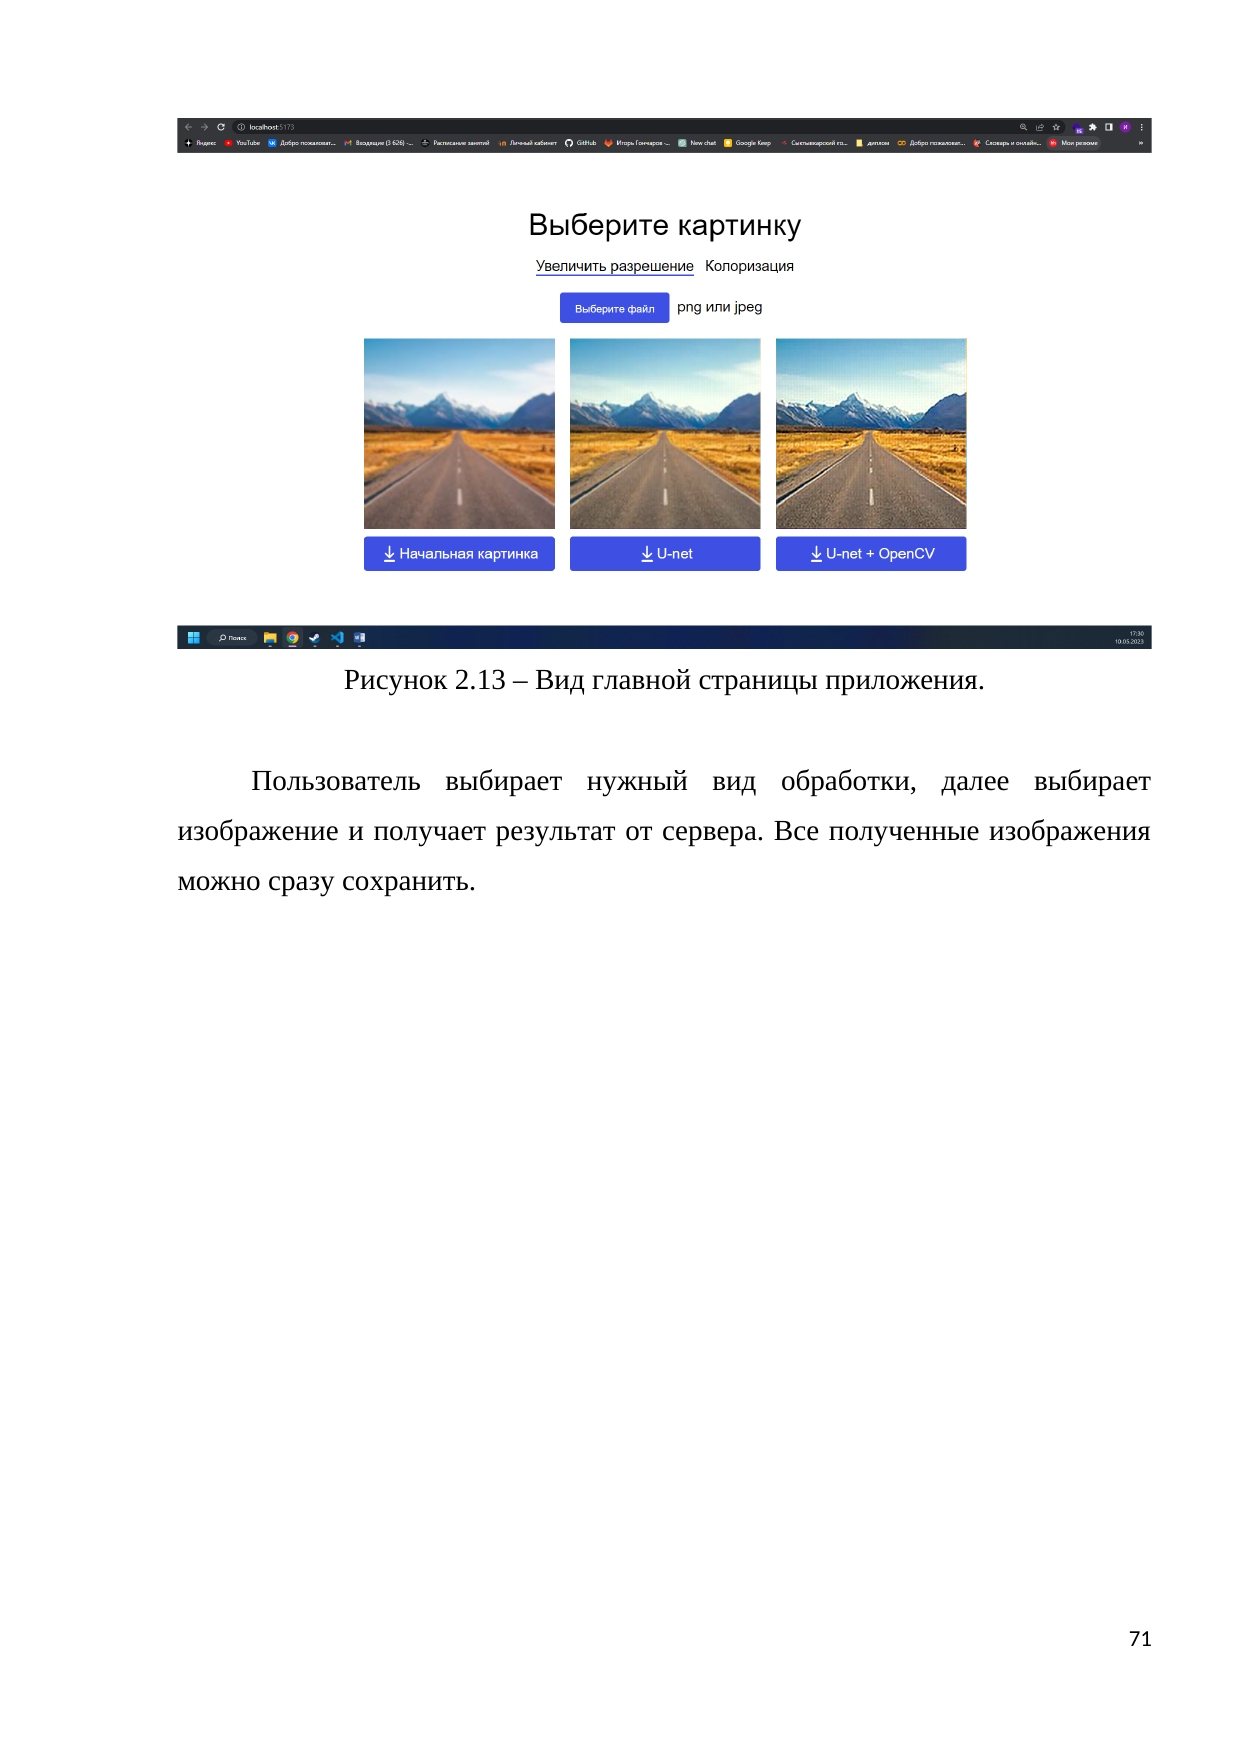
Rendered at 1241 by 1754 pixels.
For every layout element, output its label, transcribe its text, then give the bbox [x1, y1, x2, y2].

picture [177, 118, 1152, 649]
text Рисунок 2.13 – Вид главной страницы приложения. [177, 662, 1152, 696]
text Пользователь выбирает нужный вид обработки, далее выбирает изображение и получает результат от сервера. Все полученные изображения можно сразу сохранить. [177, 763, 1152, 897]
